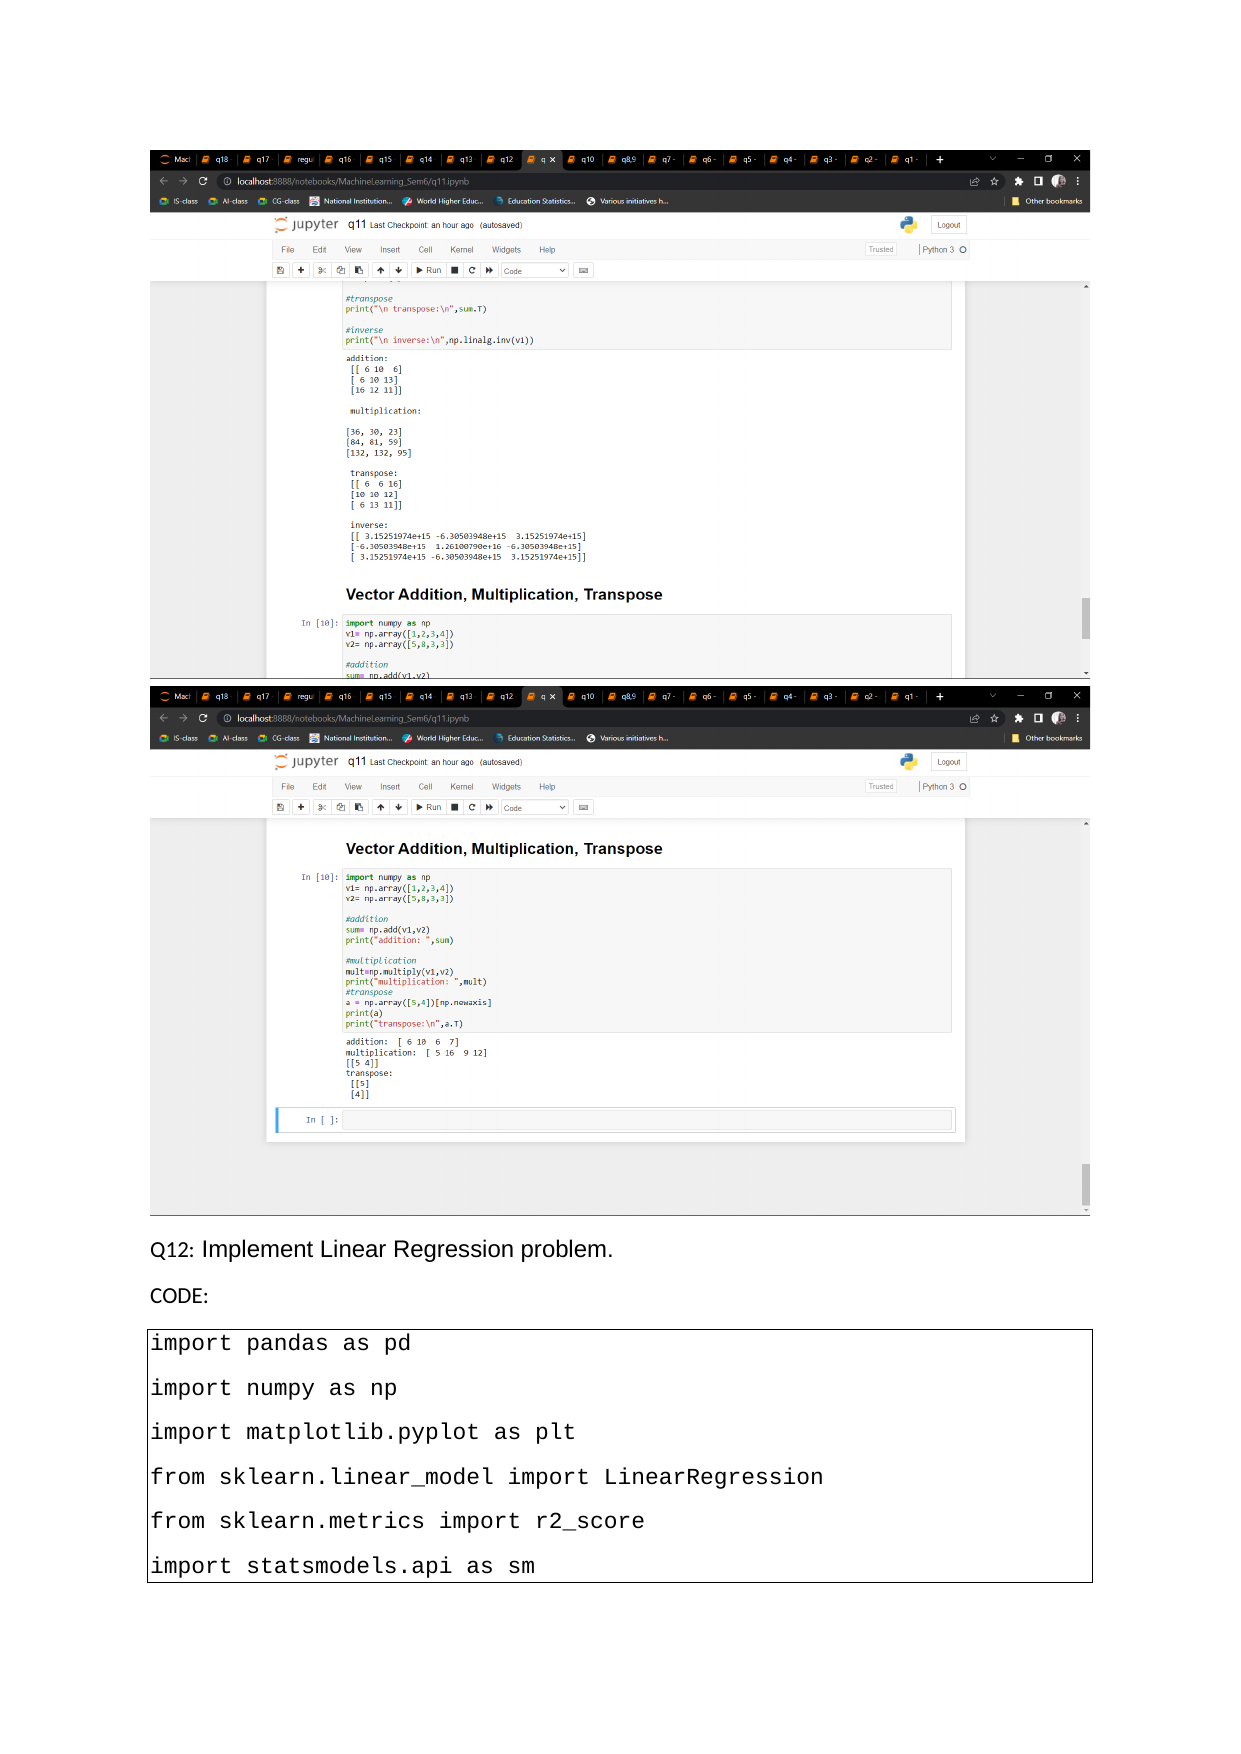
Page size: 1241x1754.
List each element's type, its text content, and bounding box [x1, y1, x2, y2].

text import matplotlib.pyplot as plt [148, 1418, 1092, 1447]
text import numpy as np [148, 1373, 1092, 1402]
text import statsmodels.api as sm [148, 1551, 1092, 1582]
text import pandas as pd [148, 1330, 1092, 1357]
picture [150, 686, 1091, 1216]
text from sklearn.linear_model import LinearRegression [148, 1462, 1092, 1491]
picture [150, 150, 1091, 679]
text from sklearn.metrics import r2_score [148, 1507, 1092, 1536]
text CODE: [150, 1282, 1090, 1309]
text Q12: Implement Linear Regression problem. [150, 1234, 1090, 1263]
